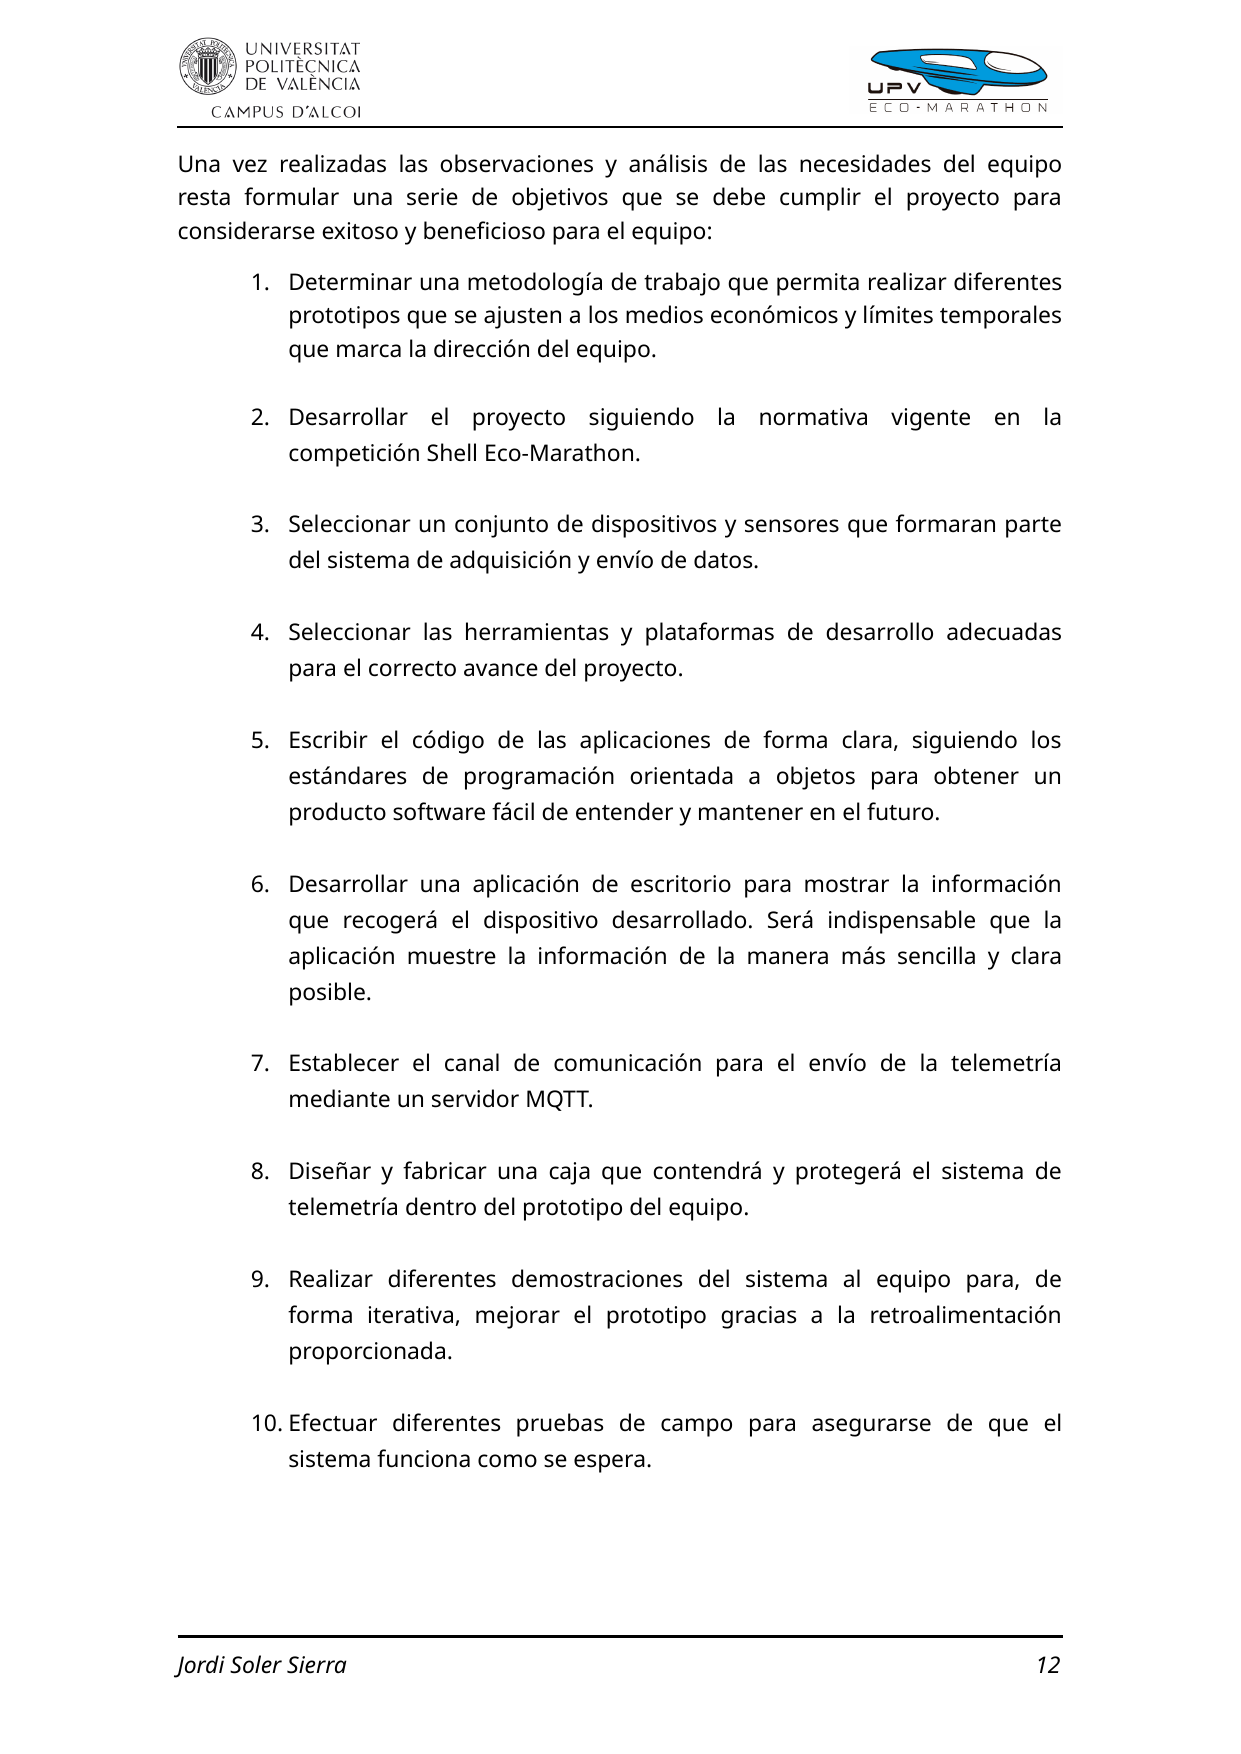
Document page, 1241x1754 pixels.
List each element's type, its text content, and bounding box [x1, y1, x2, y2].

list Determinar una metodología de trabajo que permita realizar diferentes prototipos que se ajusten a los medios económicos y límites temporales que marca la dirección del equipo. [251, 266, 1063, 364]
list Seleccionar las herramientas y plataformas de desarrollo adecuadas para el correcto avance del proyecto. [251, 616, 1063, 683]
list Desarrollar una aplicación de escritorio para mostrar la información que recogerá el dispositivo desarrollado. Será indispensable que la aplicación muestre la información de la manera más sencilla y clara posible. [251, 868, 1063, 1007]
list Realizar diferentes demostraciones del sistema al equipo para, de forma iterativa, mejorar el prototipo gracias a la retroalimentación proporcionada. [251, 1263, 1063, 1366]
list Establecer el canal de comunicación para el envío de la telemetría mediante un servidor MQTT. [251, 1047, 1063, 1114]
list Diseñar y fabricar una caja que contendrá y protegerá el sistema de telemetría dentro del prototipo del equipo. [251, 1155, 1063, 1222]
list Efectuar diferentes pruebas de campo para asegurarse de que el sistema funciona como se espera. [251, 1407, 1063, 1474]
list Escribir el código de las aplicaciones de forma clara, siguiendo los estándares de programación orientada a objetos para obtener un producto software fácil de entender y mantener en el futuro. [251, 724, 1063, 827]
picture [849, 46, 1063, 114]
picture [177, 34, 362, 121]
list Desarrollar el proyecto siguiendo la normativa vigente en la competición Shell Eco-Marathon. [251, 401, 1063, 468]
list Seleccionar un conjunto de dispositivos y sensores que formaran parte del sistema de adquisición y envío de datos. [251, 508, 1063, 576]
text Una vez realizadas las observaciones y análisis de las necesidades del equipo resta formular una serie de objetivos que se debe cumplir el proyecto para considerarse exitoso y beneficioso para el equipo: [177, 148, 1063, 246]
